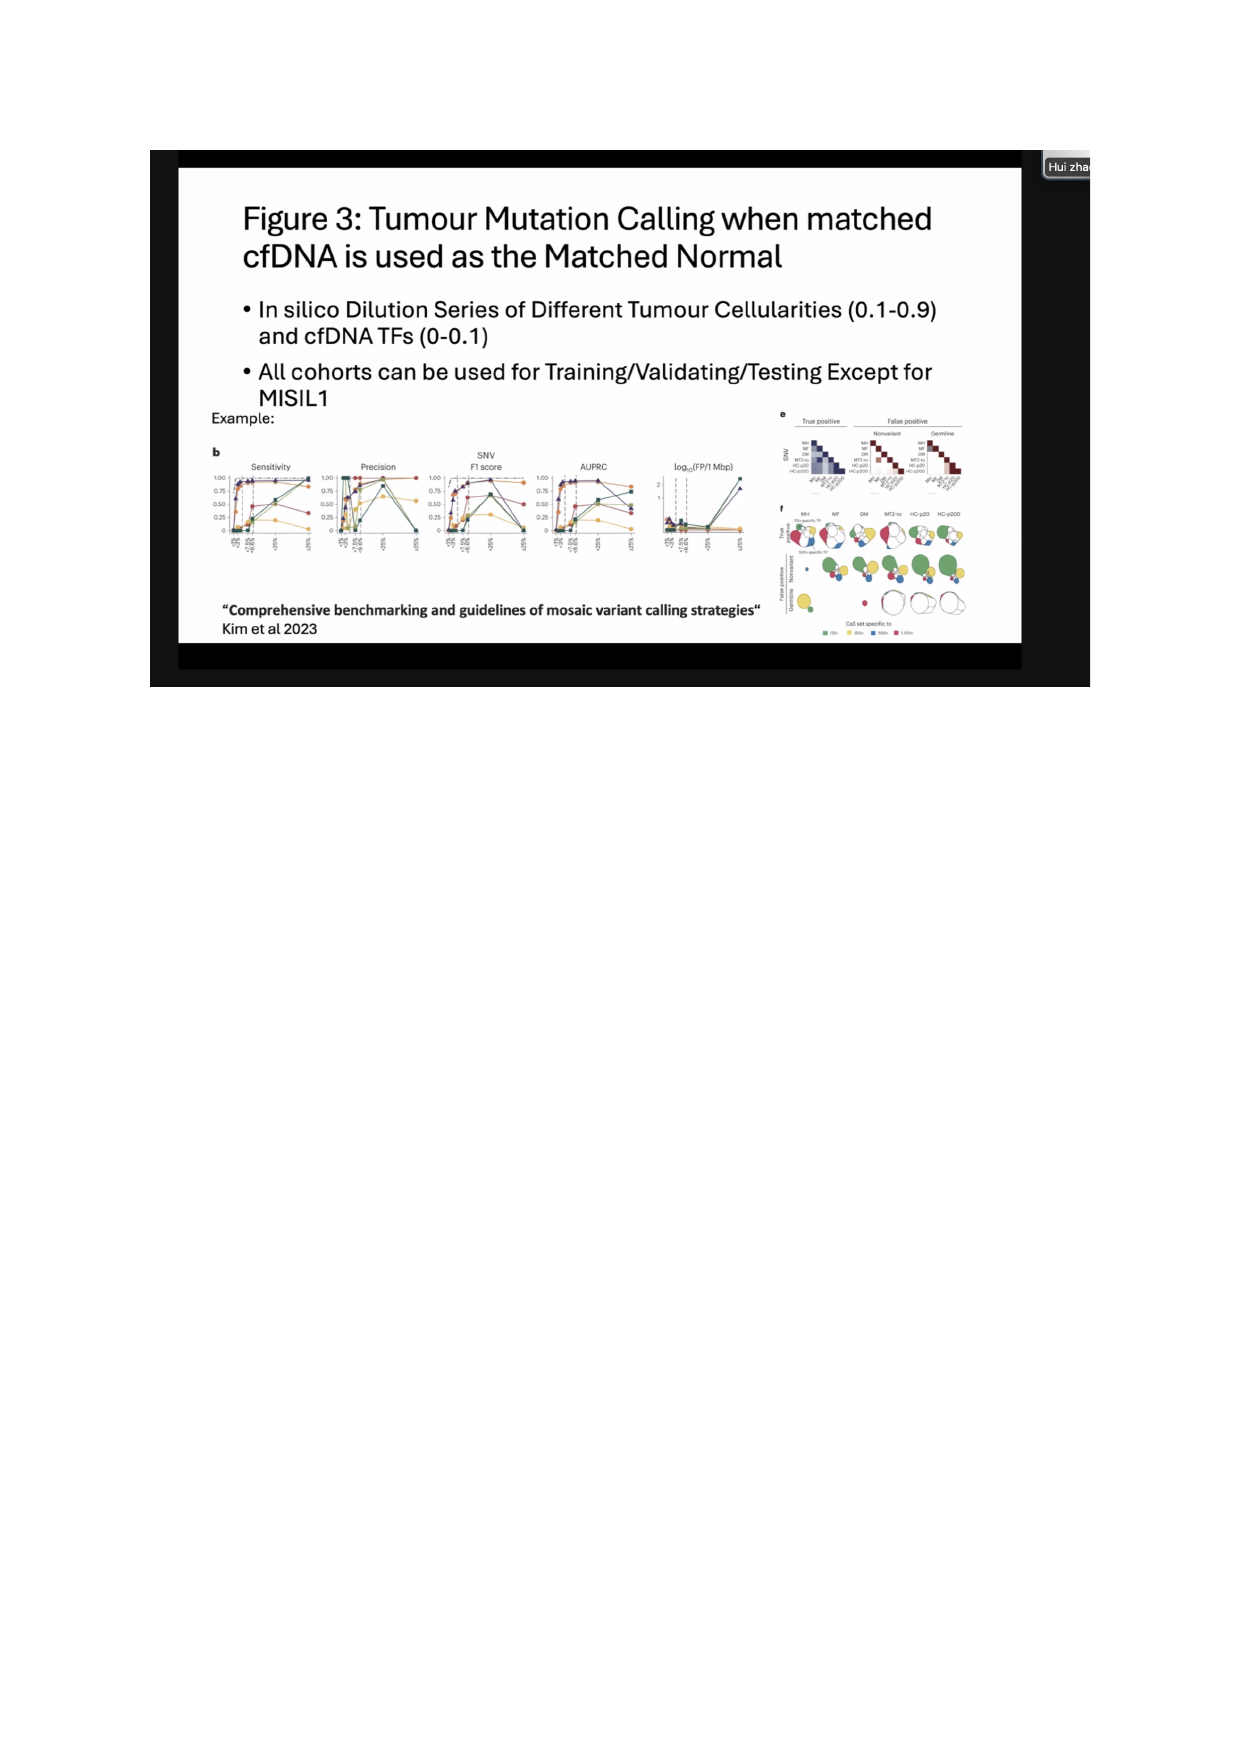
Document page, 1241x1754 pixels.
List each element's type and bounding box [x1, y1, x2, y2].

picture [150, 150, 1091, 687]
